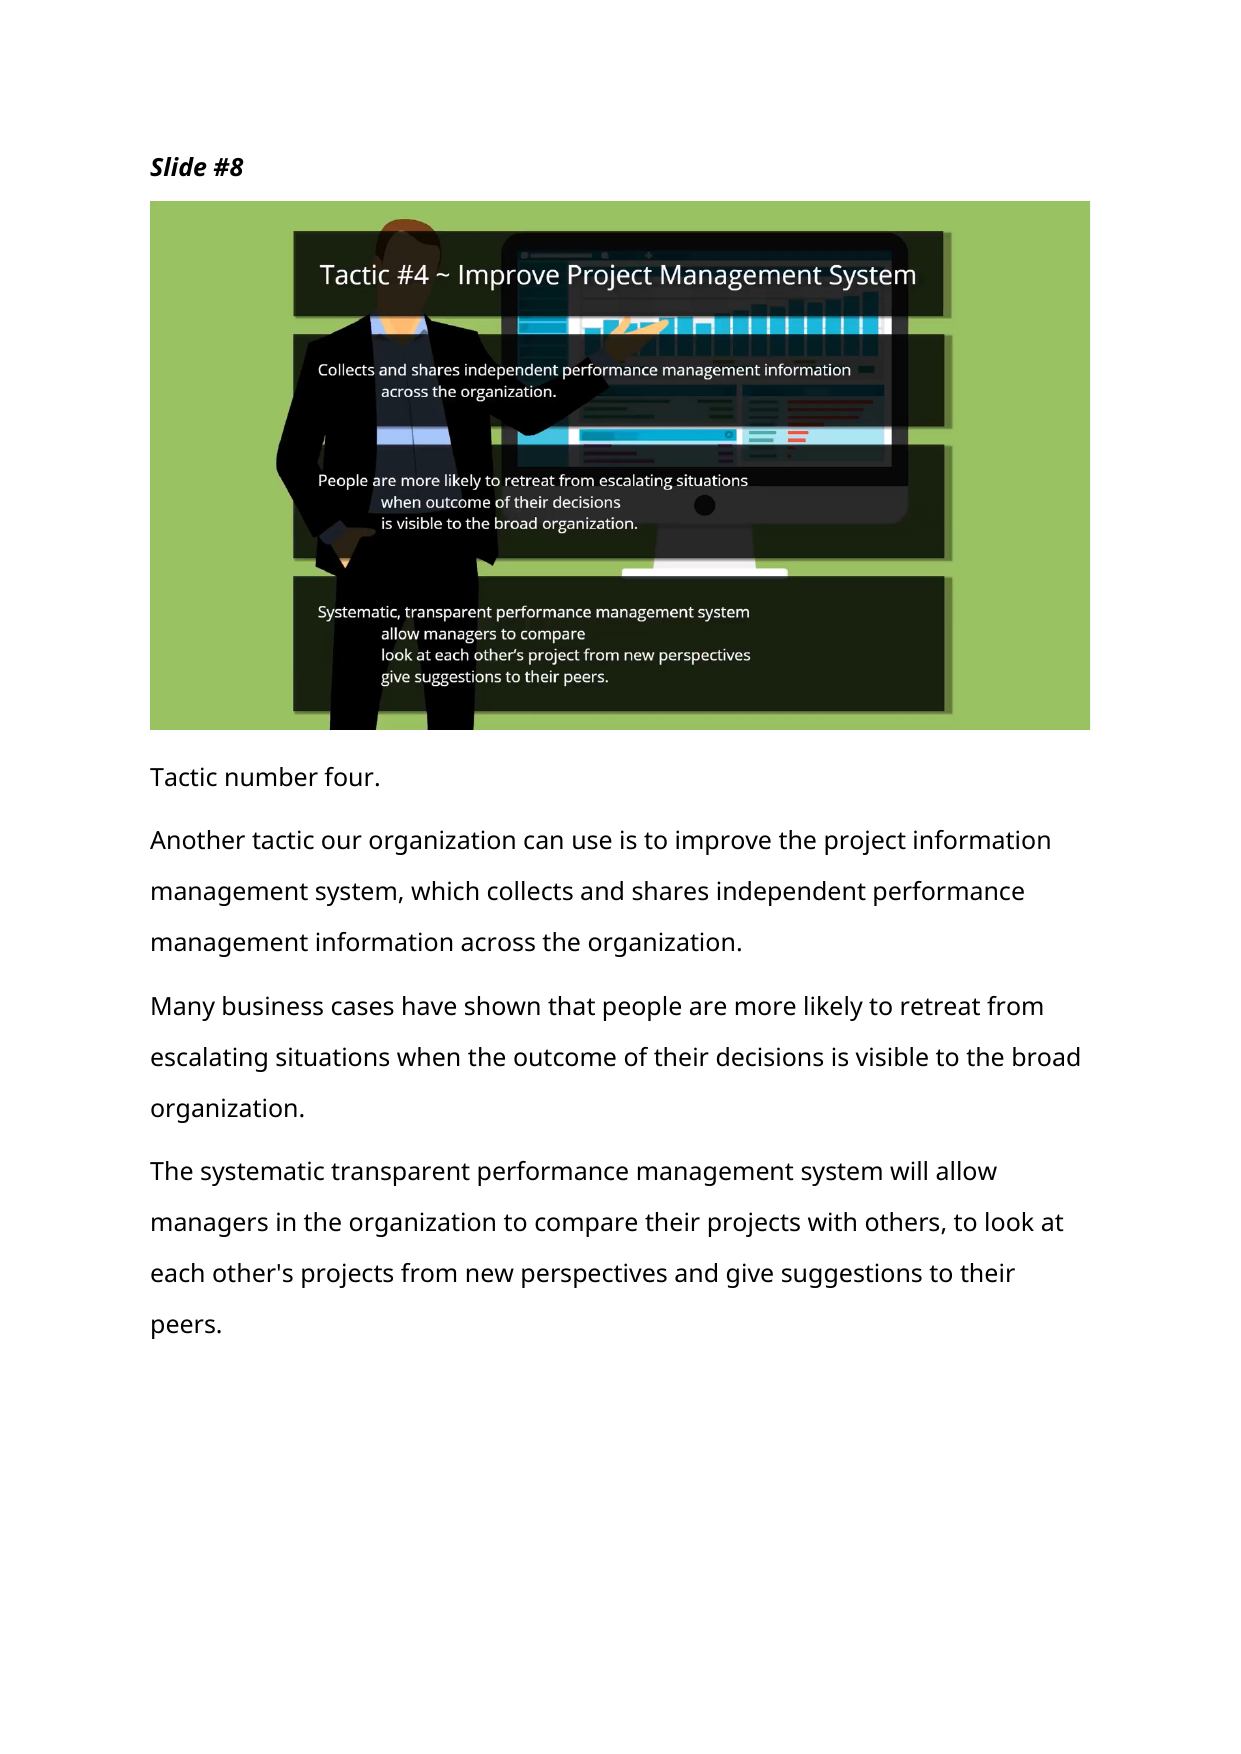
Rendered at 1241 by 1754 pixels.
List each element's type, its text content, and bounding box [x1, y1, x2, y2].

text Tactic number four. [150, 759, 1090, 793]
picture [150, 201, 1091, 730]
subtitle Slide #8 [150, 150, 1090, 201]
text Another tactic our organization can use is to improve the project information management system, which collects and shares independent performance management information across the organization. [150, 823, 1090, 959]
text Many business cases have shown that people are more likely to retreat from escalating situations when the outcome of their decisions is visible to the broad organization. [150, 988, 1090, 1124]
text The systematic transparent performance management system will allow managers in the organization to compare their projects with others, to look at each other's projects from new perspectives and give suggestions to their peers. [150, 1154, 1090, 1341]
